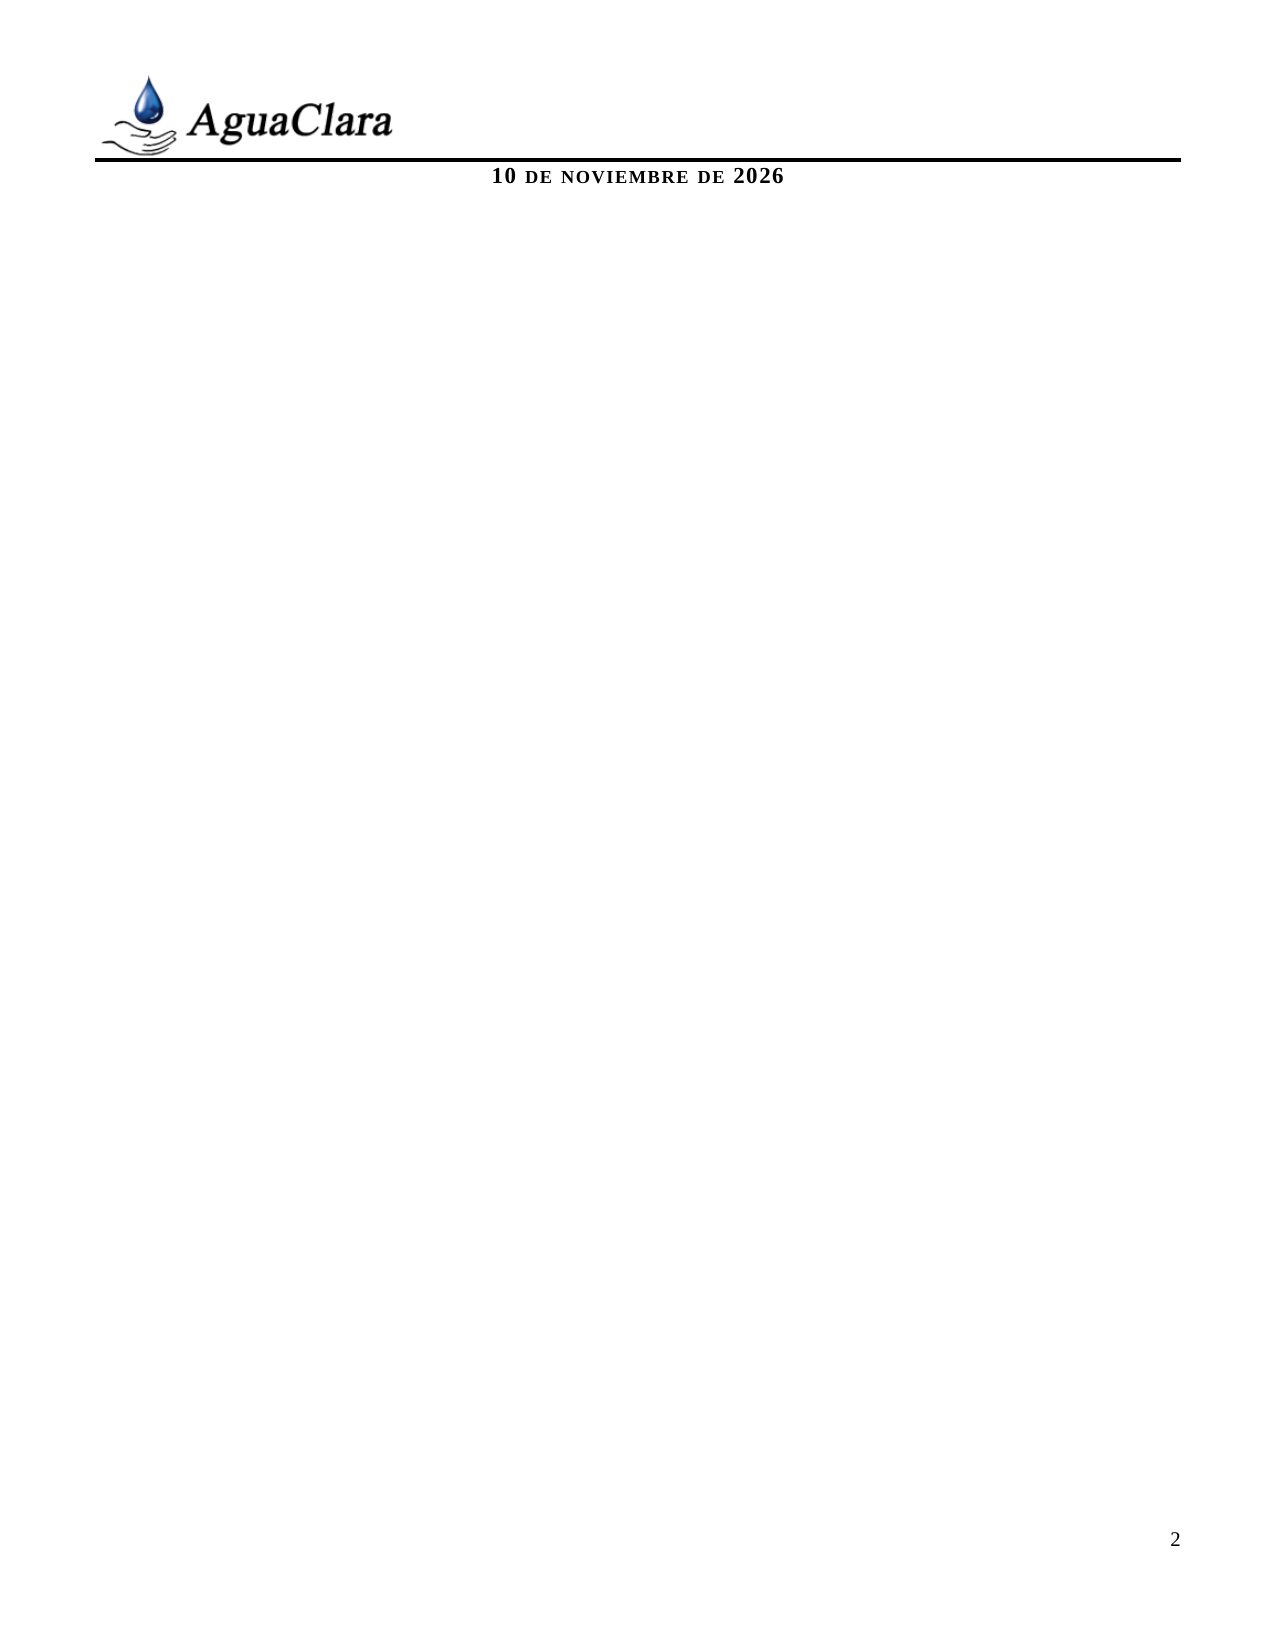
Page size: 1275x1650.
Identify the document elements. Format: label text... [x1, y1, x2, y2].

subtitle 18 de septiembre de 2015 [94, 162, 1181, 189]
picture [94, 75, 412, 158]
